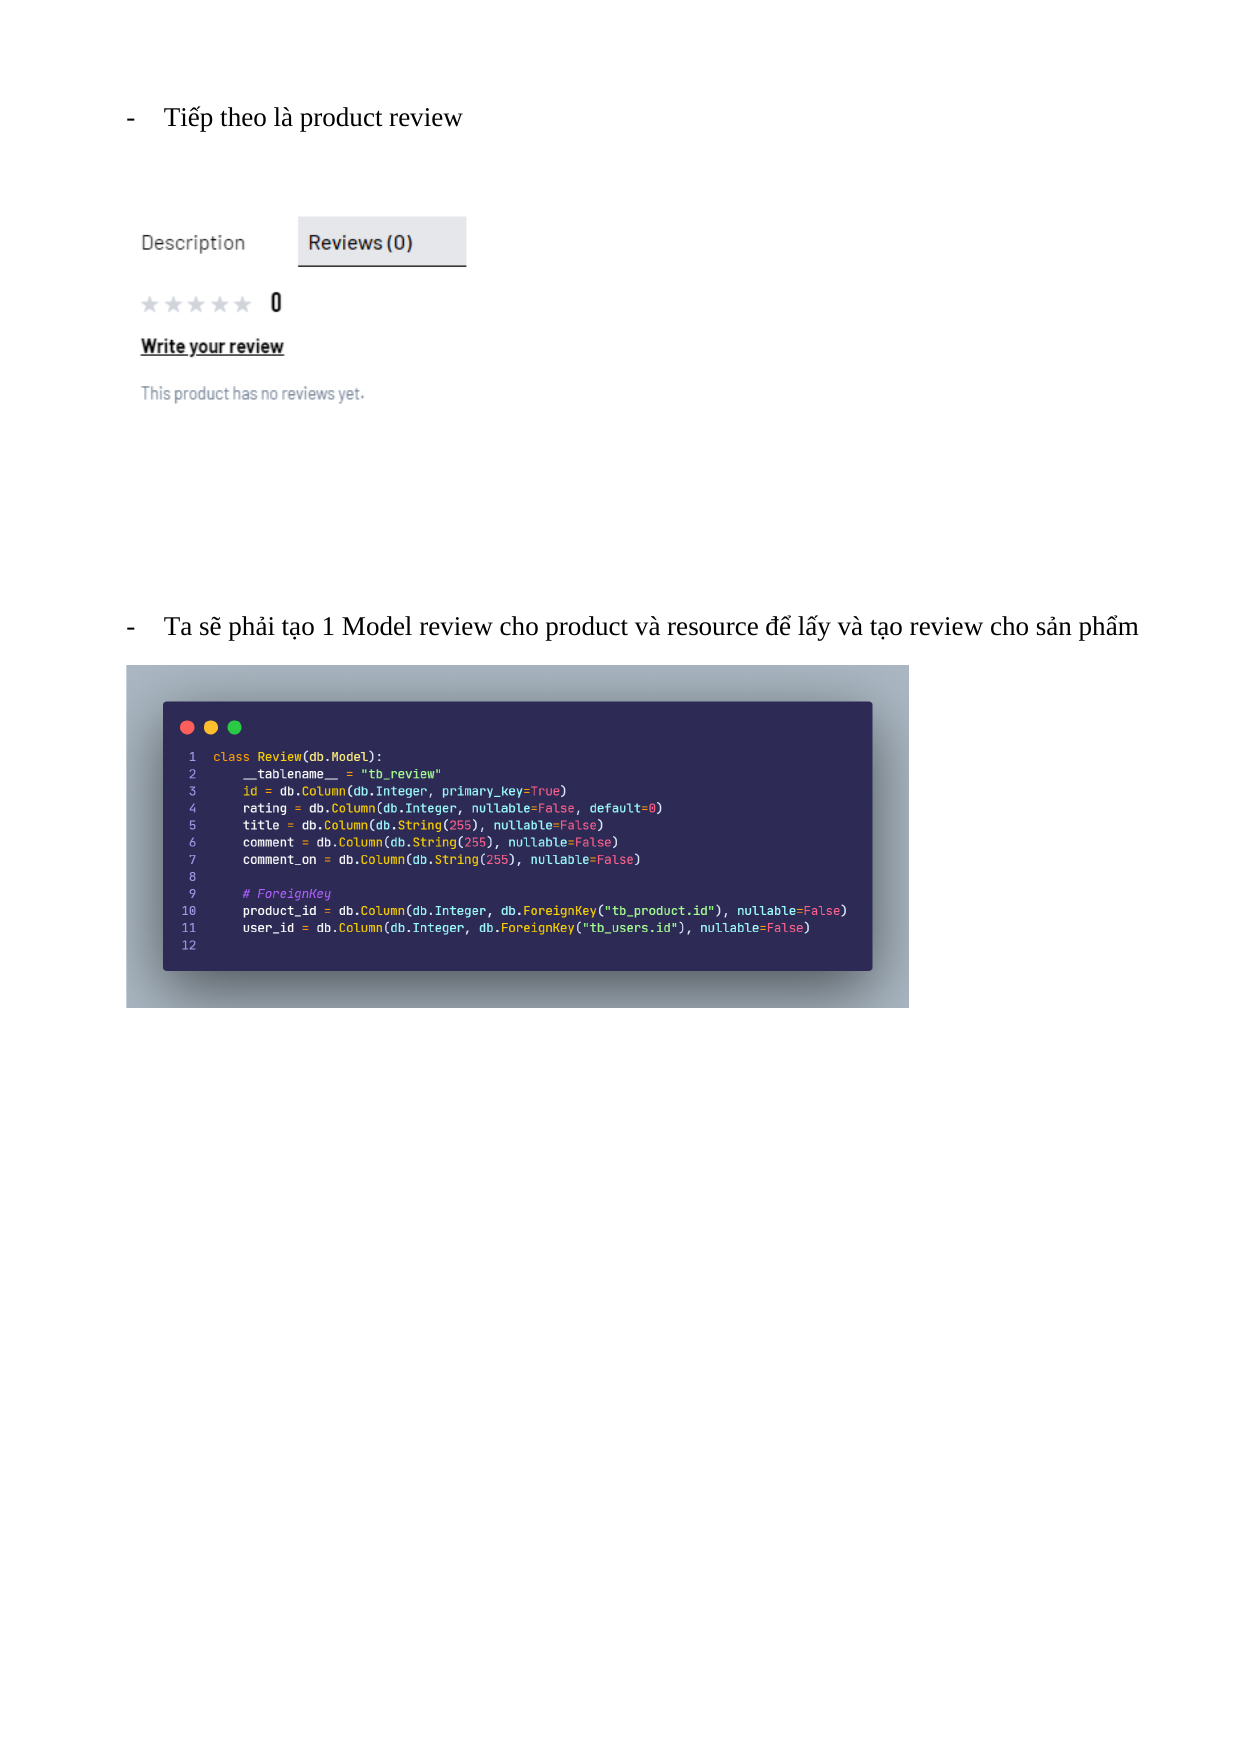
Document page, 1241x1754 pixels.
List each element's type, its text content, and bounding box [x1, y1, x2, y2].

list Tiếp theo là product review [126, 101, 1152, 132]
list Ta sẽ phải tạo 1 Model review cho product và resource để lấy và tạo review cho sản phẩm [126, 611, 1152, 642]
picture [126, 210, 766, 588]
picture [126, 665, 909, 1008]
